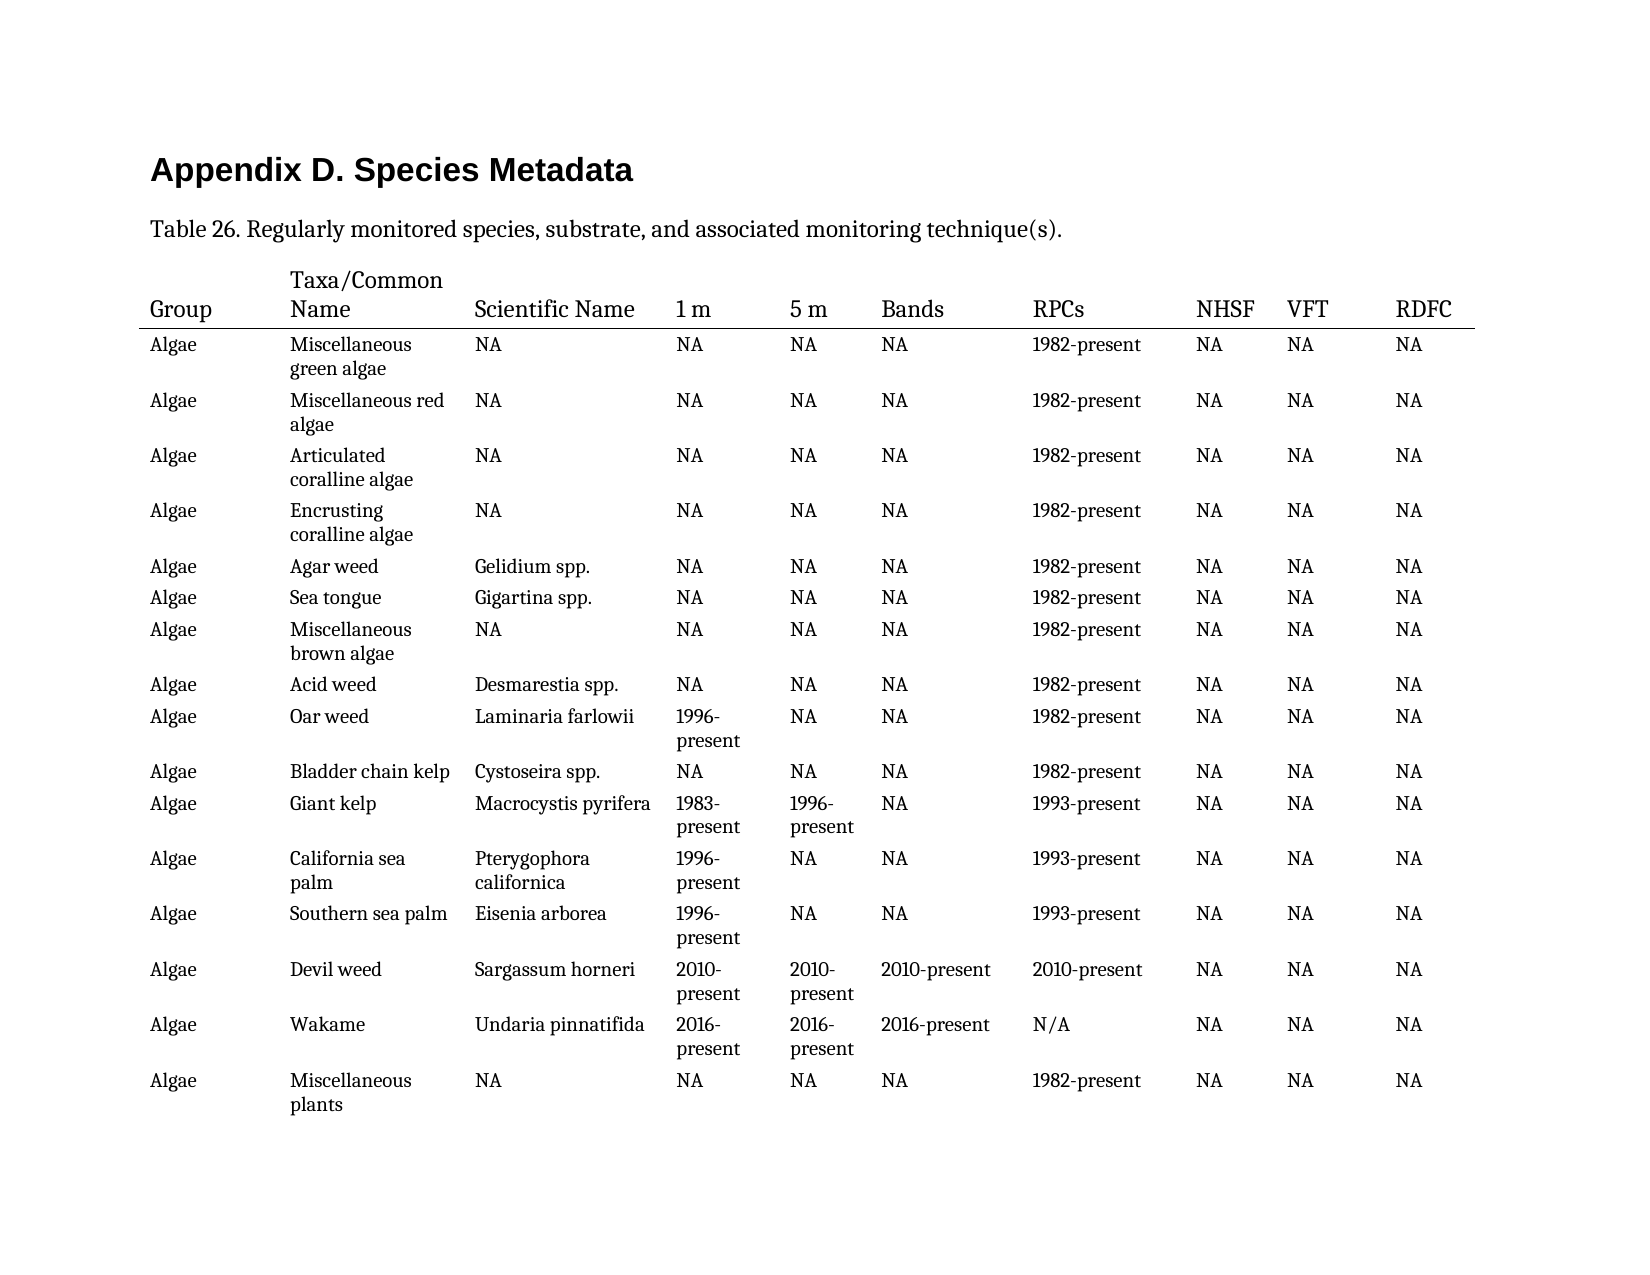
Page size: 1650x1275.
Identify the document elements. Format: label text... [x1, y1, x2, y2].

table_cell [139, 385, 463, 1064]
text Table 26. Regularly monitored species, substrate, and associated monitoring technique(s). [150, 215, 1500, 244]
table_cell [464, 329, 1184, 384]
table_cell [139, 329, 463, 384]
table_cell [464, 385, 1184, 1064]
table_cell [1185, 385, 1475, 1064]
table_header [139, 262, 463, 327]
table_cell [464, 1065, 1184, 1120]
subtitle Appendix D. Species Metadata [150, 150, 1500, 188]
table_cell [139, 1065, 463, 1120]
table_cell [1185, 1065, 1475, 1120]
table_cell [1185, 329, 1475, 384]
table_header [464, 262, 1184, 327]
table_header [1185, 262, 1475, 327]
